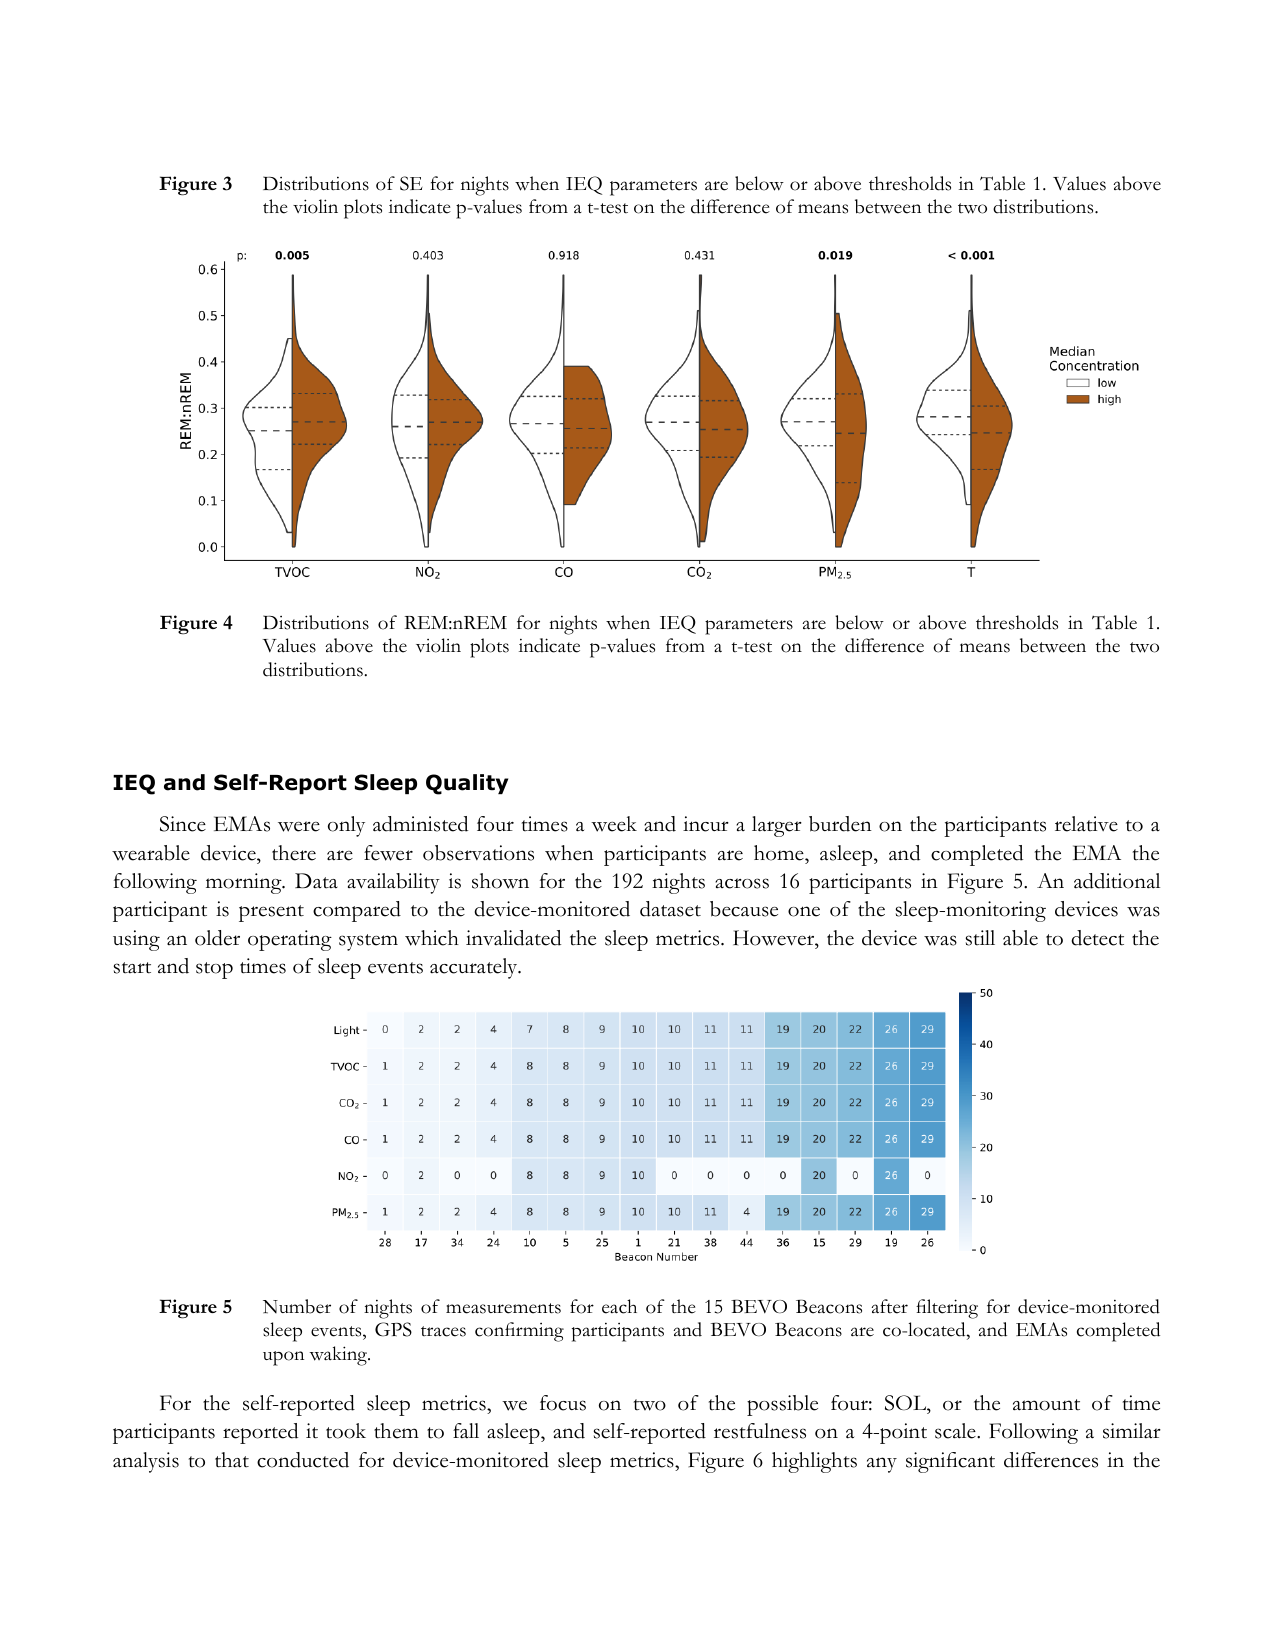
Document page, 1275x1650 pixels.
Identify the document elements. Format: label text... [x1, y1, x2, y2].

subtitle IEQ and Self-Report Sleep Quality [112, 769, 1162, 794]
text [112, 1391, 1162, 1473]
text Figure 3 Distributions of SE for nights when IEQ parameters are below or above thresholds in Table 1. Values above the violin plots indicate p-values from a t-test on the difference of means between the two distributions. [159, 172, 1162, 219]
text Since EMAs were only administed four times a week and incur a larger burden on the participants relative to a wearable device, there are fewer observations when participants are home, asleep, and completed the EMA the following morning. Data availability is shown for the 192 nights across 16 participants in Figure 5. An additional participant is present compared to the device-monitored dataset because one of the sleep-monitoring devices was using an older operating system which invalidated the sleep metrics. However, the device was still able to detect the start and stop times of sleep events accurately. [112, 812, 1162, 979]
text Figure 5 Number of nights of measurements for each of the 15 BEVO Beacons after filtering for device-monitored sleep events, GPS traces confirming participants and BEVO Beacons are co-located, and EMAs completed upon waking. [159, 1295, 1162, 1366]
text Figure 4 Distributions of REM:nREM for nights when IEQ parameters are below or above thresholds in Table 1. Values above the violin plots indicate p-values from a t-test on the difference of means between the two distributions. [159, 611, 1162, 682]
